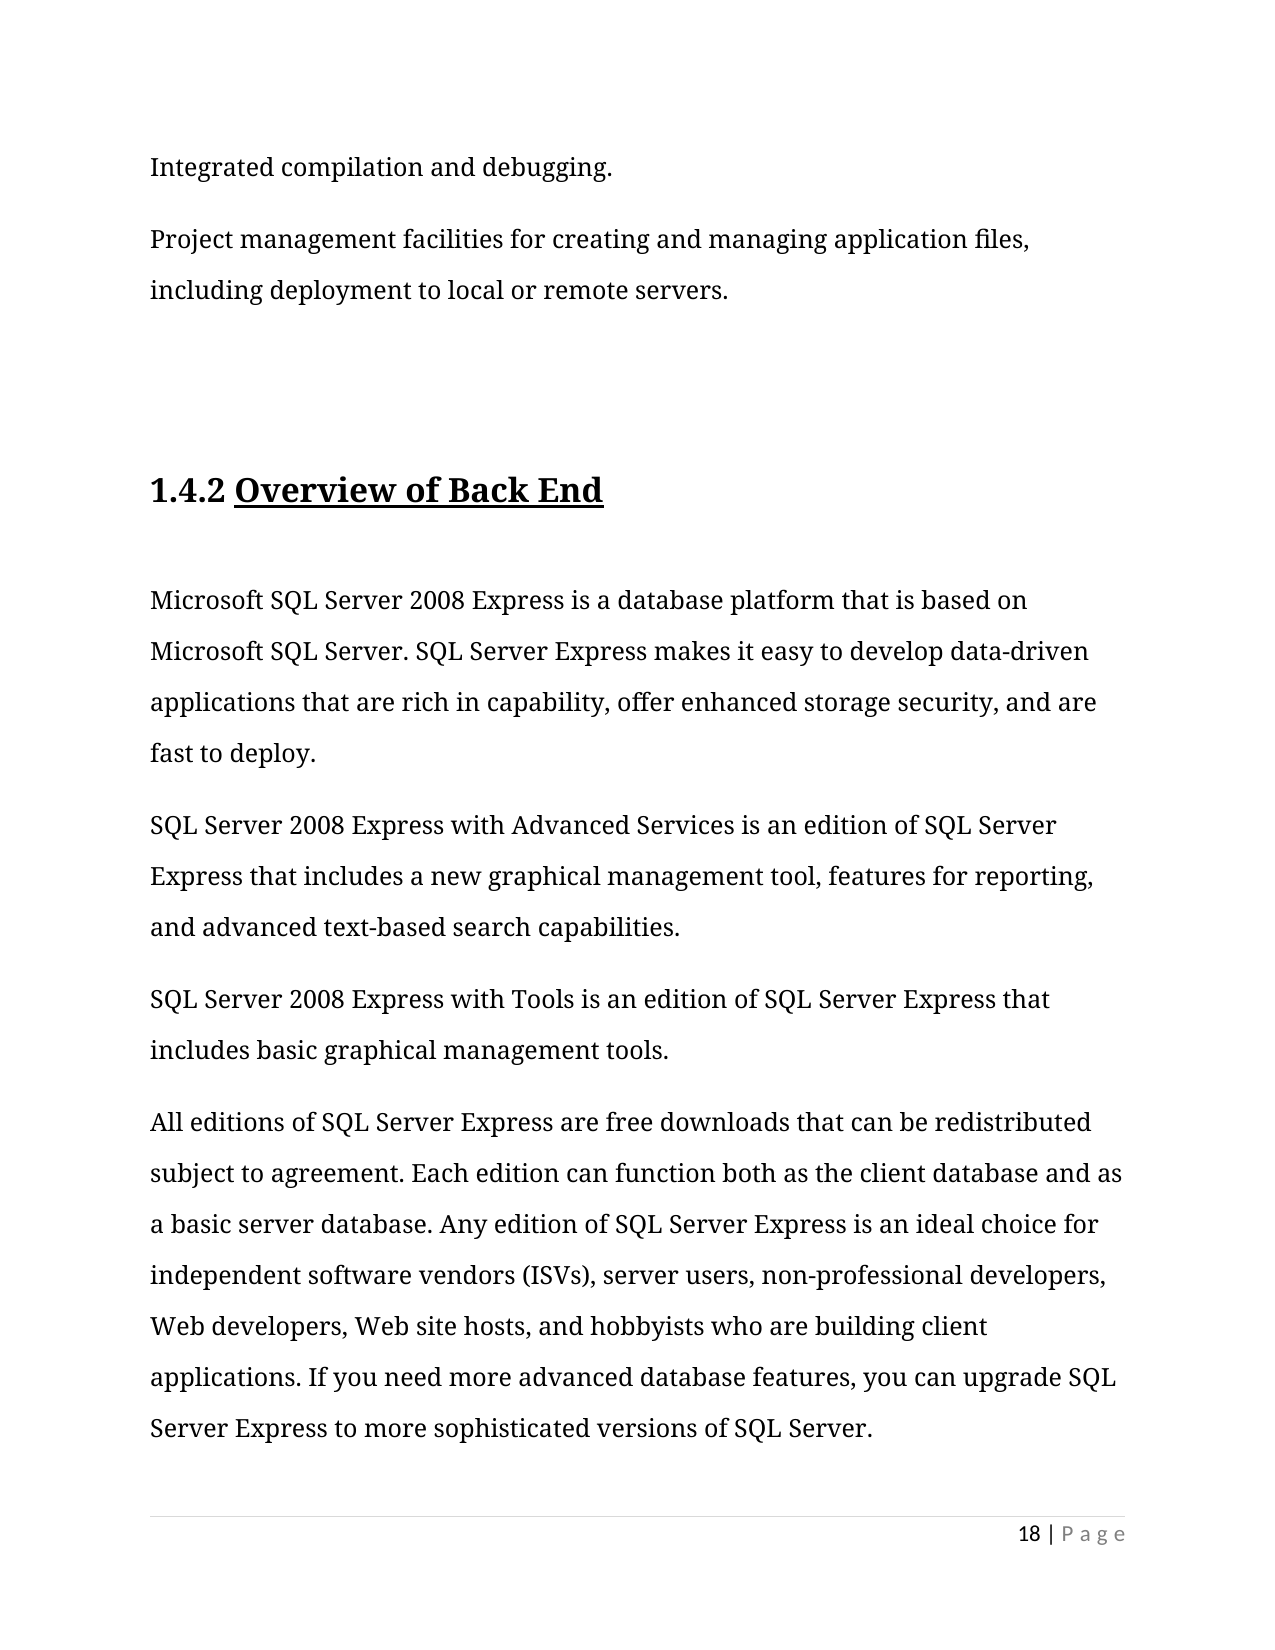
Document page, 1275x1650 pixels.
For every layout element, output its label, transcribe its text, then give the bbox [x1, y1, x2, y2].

text SQL Server 2008 Express with Tools is an edition of SQL Server Express that includes basic graphical management tools. [150, 982, 1125, 1067]
text 1.4.2 Overview of Back End [150, 467, 1125, 512]
text Integrated compilation and debugging. [150, 150, 1125, 184]
text Microsoft SQL Server 2008 Express is a database platform that is based on Microsoft SQL Server. SQL Server Express makes it easy to develop data-driven applications that are rich in capability, offer enhanced storage security, and are fast to deploy. [150, 583, 1125, 770]
text SQL Server 2008 Express with Advanced Services is an edition of SQL Server Express that includes a new graphical management tool, features for reporting, and advanced text-based search capabilities. [150, 808, 1125, 944]
text Project management facilities for creating and managing application files, including deployment to local or remote servers. [150, 222, 1125, 307]
text All editions of SQL Server Express are free downloads that can be redistributed subject to agreement. Each edition can function both as the client database and as a basic server database. Any edition of SQL Server Express is an ideal choice for independent software vendors (ISVs), server users, non-professional developers, Web developers, Web site hosts, and hobbyists who are building client applications. If you need more advanced database features, you can upgrade SQL Server Express to more sophisticated versions of SQL Server. [150, 1104, 1125, 1445]
